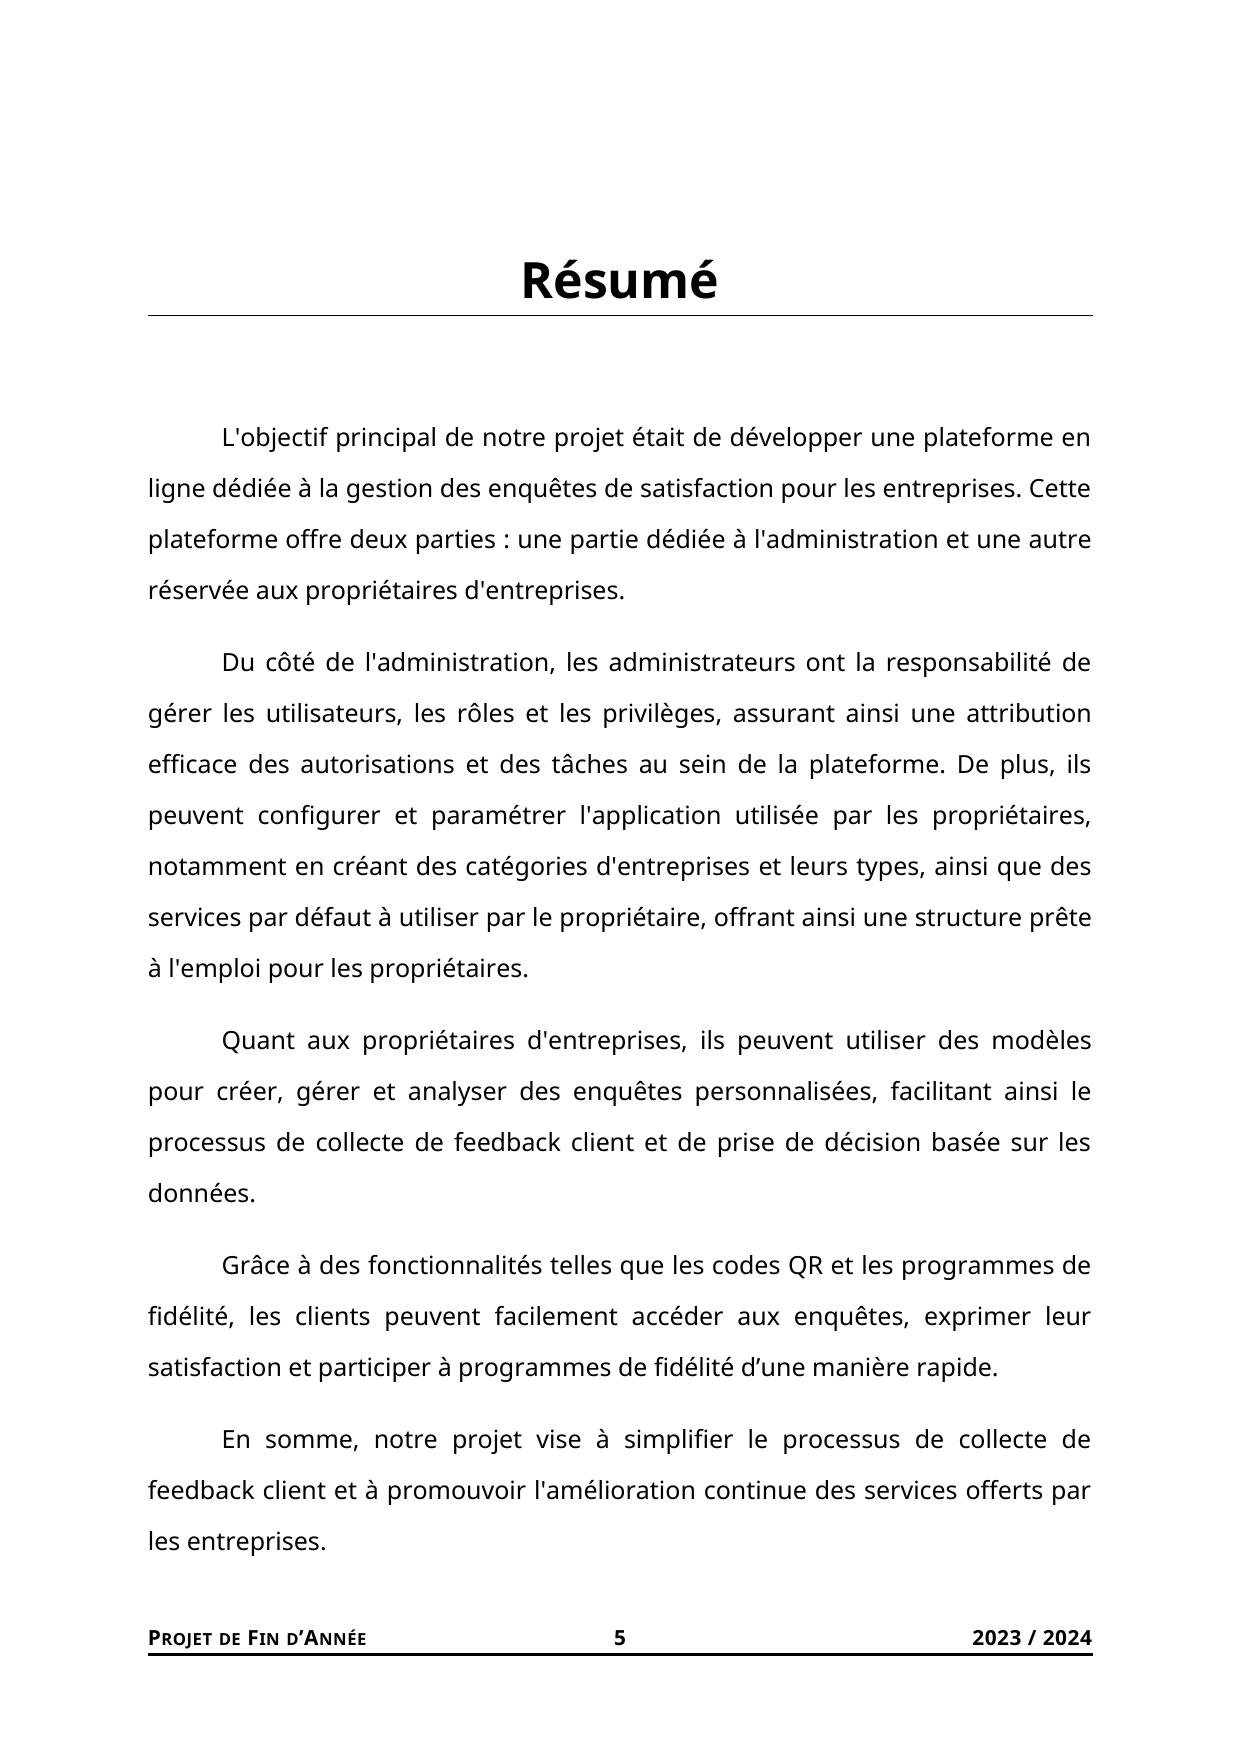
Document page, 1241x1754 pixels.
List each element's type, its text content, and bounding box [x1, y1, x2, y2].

text Grâce à des fonctionnalités telles que les codes QR et les programmes de fidélité, les clients peuvent facilement accéder aux enquêtes, exprimer leur satisfaction et participer à programmes de fidélité d’une manière rapide. [148, 1247, 1093, 1383]
text L'objectif principal de notre projet était de développer une plateforme en ligne dédiée à la gestion des enquêtes de satisfaction pour les entreprises. Cette plateforme offre deux parties : une partie dédiée à l'administration et une autre réservée aux propriétaires d'entreprises. [148, 419, 1093, 606]
text Quant aux propriétaires d'entreprises, ils peuvent utiliser des modèles pour créer, gérer et analyser des enquêtes personnalisées, facilitant ainsi le processus de collecte de feedback client et de prise de décision basée sur les données. [148, 1022, 1093, 1209]
text Résumé [148, 245, 1093, 315]
text En somme, notre projet vise à simplifier le processus de collecte de feedback client et à promouvoir l'amélioration continue des services offerts par les entreprises. [148, 1421, 1093, 1557]
text Du côté de l'administration, les administrateurs ont la responsabilité de gérer les utilisateurs, les rôles et les privilèges, assurant ainsi une attribution efficace des autorisations et des tâches au sein de la plateforme. De plus, ils peuvent configurer et paramétrer l'application utilisée par les propriétaires, notamment en créant des catégories d'entreprises et leurs types, ainsi que des services par défaut à utiliser par le propriétaire, offrant ainsi une structure prête à l'emploi pour les propriétaires. [148, 644, 1093, 984]
